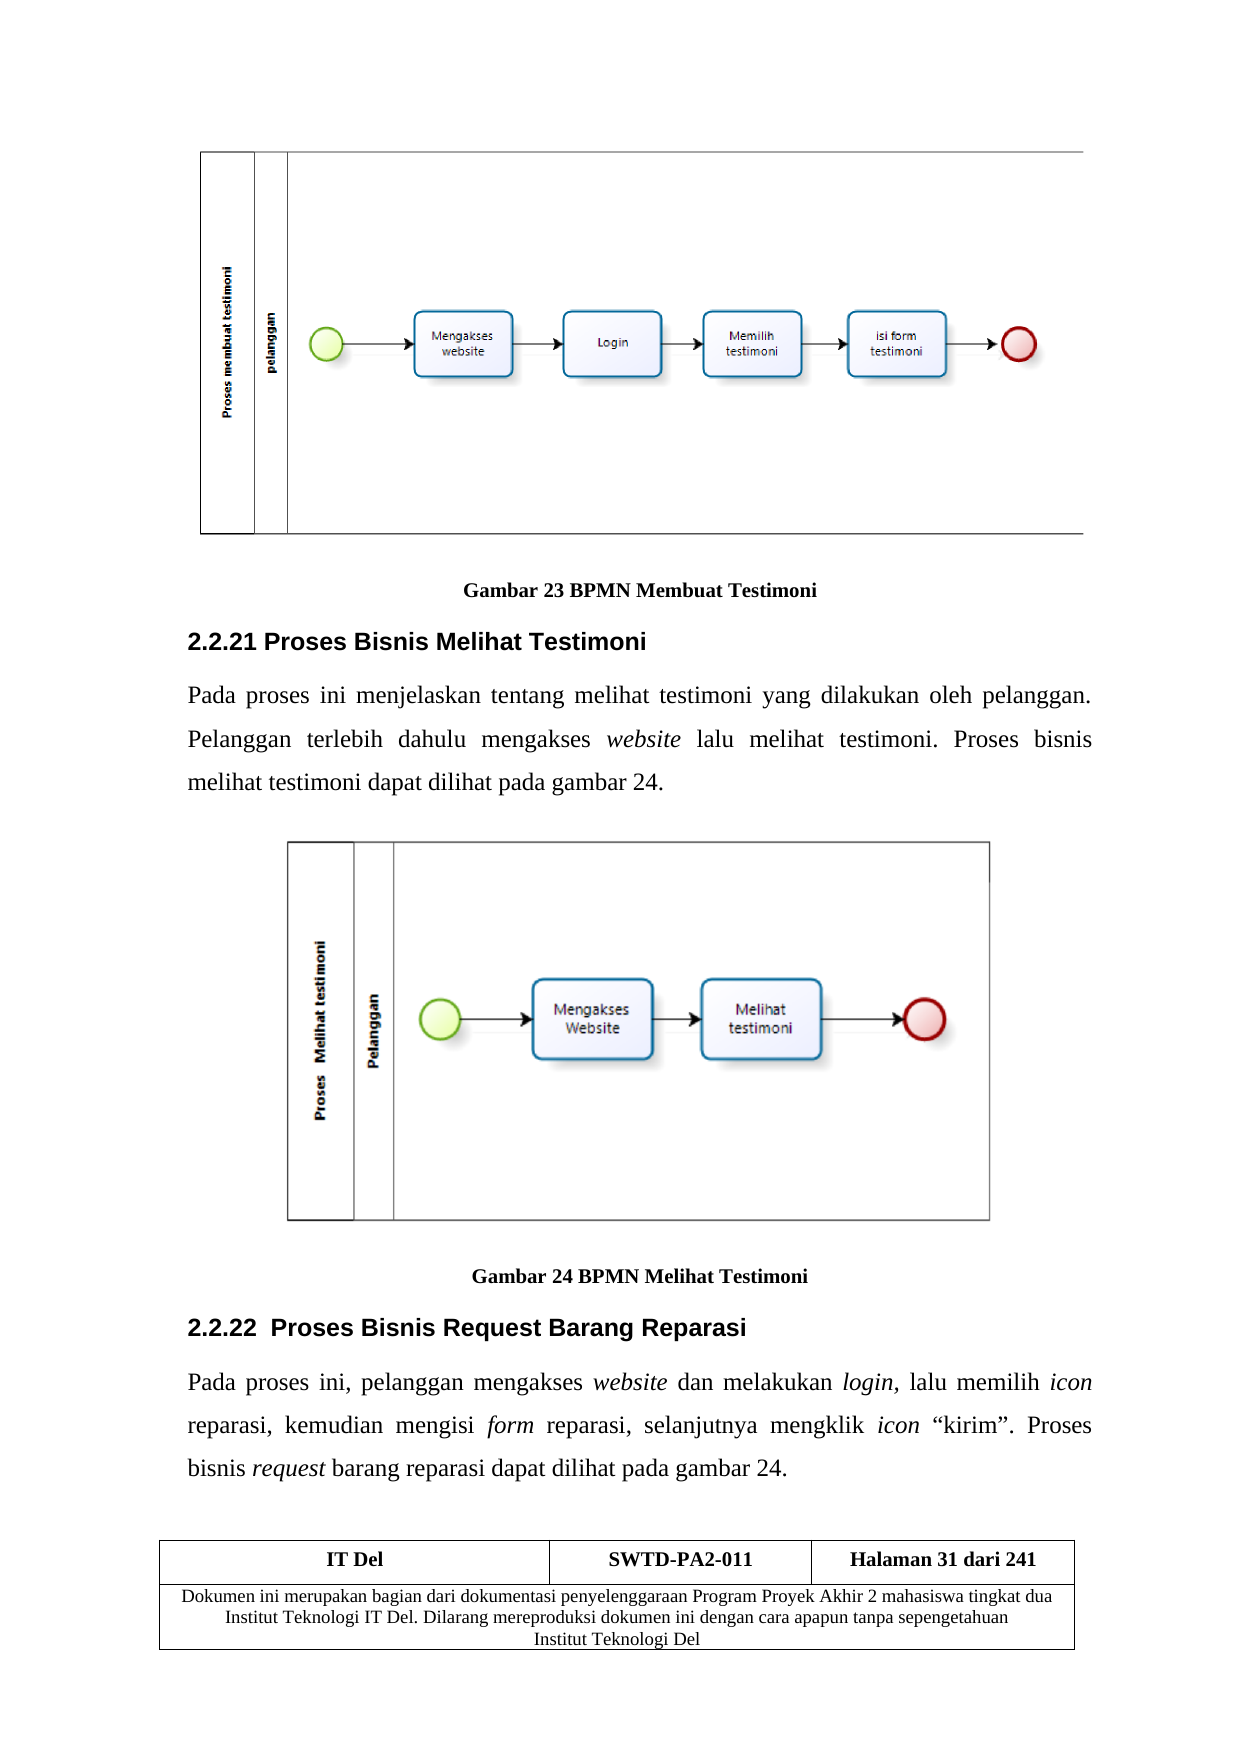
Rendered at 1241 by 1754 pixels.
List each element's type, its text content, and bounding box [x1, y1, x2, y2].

subtitle 2.2.21 Proses Bisnis Melihat Testimoni [187, 627, 1092, 656]
picture [281, 835, 999, 1225]
picture [187, 147, 1084, 539]
text Gambar 24 BPMN Melihat Testimoni [187, 1264, 1092, 1288]
text Pada proses ini menjelaskan tentang melihat testimoni yang dilakukan oleh pelanggan. Pelanggan terlebih dahulu mengakses website lalu melihat testimoni. Proses bisnis melihat testimoni dapat dilihat pada gambar 24. [187, 681, 1092, 796]
subtitle 2.2.22 Proses Bisnis Request Barang Reparasi [187, 1313, 1092, 1342]
text Gambar 23 BPMN Membuat Testimoni [187, 578, 1092, 602]
text Pada proses ini, pelanggan mengakses website dan melakukan login, lalu memilih icon reparasi, kemudian mengisi form reparasi, selanjutnya mengklik icon “kirim”. Proses bisnis request barang reparasi dapat dilihat pada gambar 24. [187, 1367, 1092, 1482]
